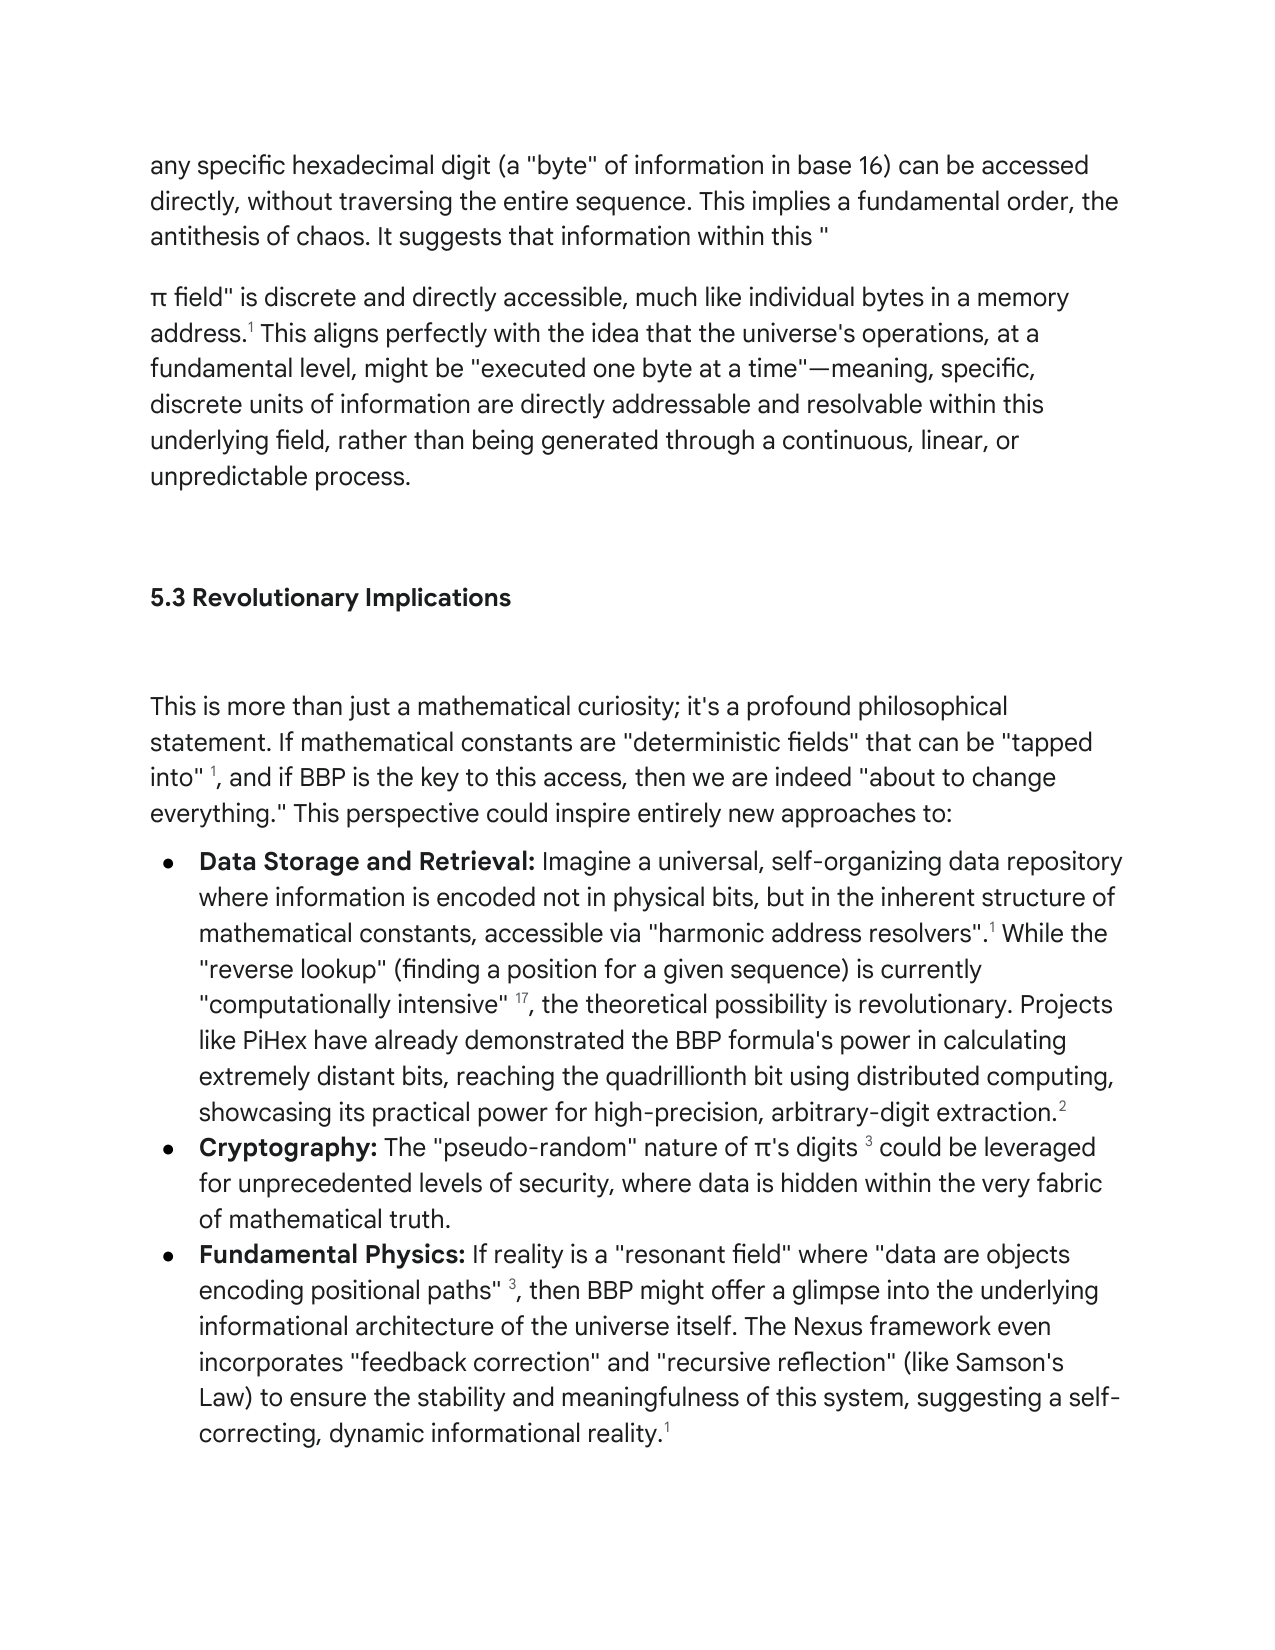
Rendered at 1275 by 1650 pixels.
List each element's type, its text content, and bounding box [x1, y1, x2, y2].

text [150, 150, 1125, 253]
list Data Storage and Retrieval: Imagine a universal, self-organizing data repository where information is encoded not in physical bits, but in the inherent structure of mathematical constants, accessible via "harmonic address resolvers".1 While the "reverse lookup" (finding a position for a given sequence) is currently "computationally intensive" 17, the theoretical possibility is revolutionary. Projects like PiHex have already demonstrated the BBP formula's power in calculating extremely distant bits, reaching the quadrillionth bit using distributed computing, showcasing its practical power for high-precision, arbitrary-digit extraction.2 [161, 847, 1125, 1128]
text This is more than just a mathematical curiosity; it's a profound philosophical statement. If mathematical constants are "deterministic fields" that can be "tapped into" 1, and if BBP is the key to this access, then we are indeed "about to change everything." This perspective could inspire entirely new approaches to: [150, 691, 1125, 830]
list Cryptography: The "pseudo-random" nature of π's digits 3 could be leveraged for unprecedented levels of security, where data is hidden within the very fabric of mathematical truth. [161, 1132, 1125, 1235]
text π field" is discrete and directly accessible, much like individual bytes in a memory address.1 This aligns perfectly with the idea that the universe's operations, at a fundamental level, might be "executed one byte at a time"—meaning, specific, discrete units of information are directly addressable and resolvable within this underlying field, rather than being generated through a continuous, linear, or unpredictable process. [150, 282, 1125, 492]
list Fundamental Physics: If reality is a "resonant field" where "data are objects encoding positional paths" 3, then BBP might offer a glimpse into the underlying informational architecture of the universe itself. The Nexus framework even incorporates "feedback correction" and "recursive reflection" (like Samson's Law) to ensure the stability and meaningfulness of this system, suggesting a self-correcting, dynamic informational reality.1 [161, 1240, 1125, 1450]
subtitle 5.3 Revolutionary Implications [150, 582, 1125, 614]
